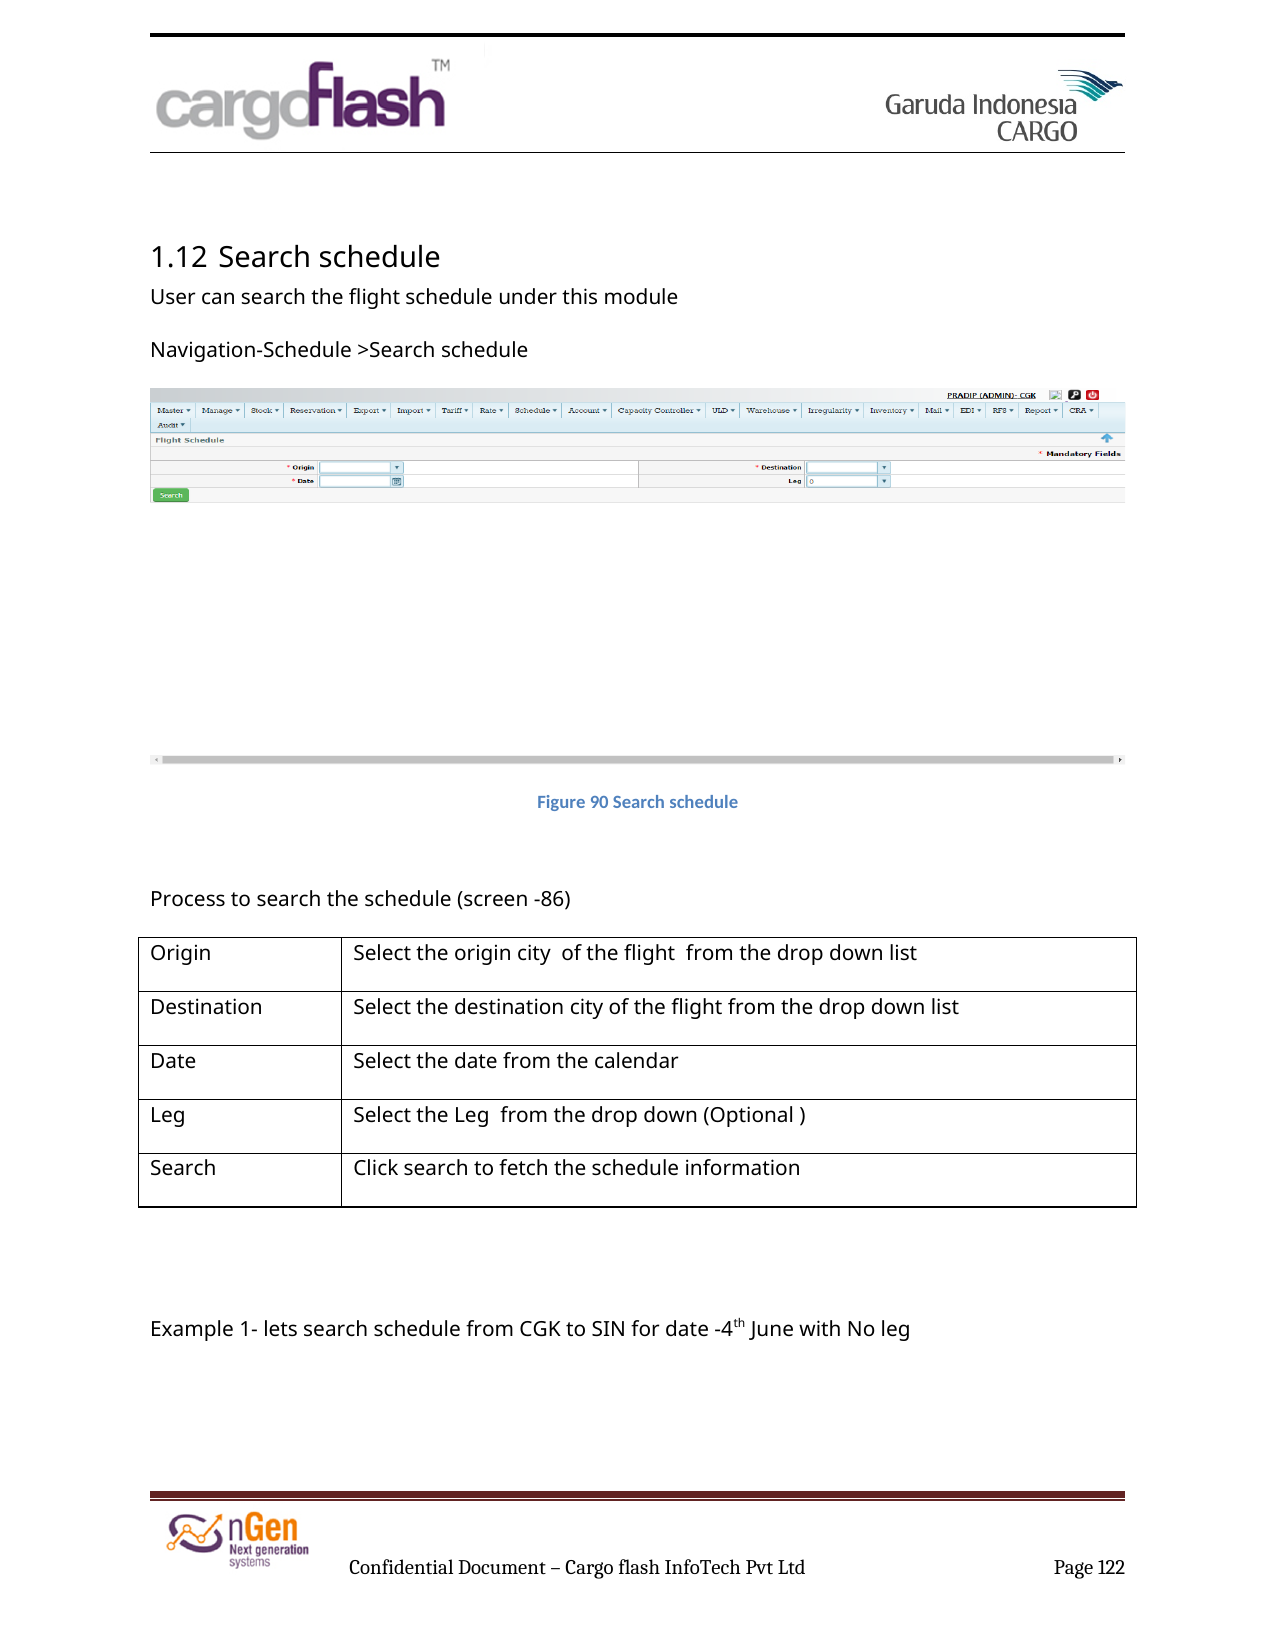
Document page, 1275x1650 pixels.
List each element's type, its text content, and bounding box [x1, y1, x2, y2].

picture [881, 59, 1127, 148]
table_header Origin [139, 938, 341, 991]
text Process to search the schedule (screen -86) [150, 884, 1125, 912]
table_cell Select the date from the calendar [342, 1046, 1136, 1099]
table_cell Click search to fetch the schedule information [342, 1154, 1136, 1206]
table_cell Leg [139, 1100, 341, 1152]
text Example 1- lets search schedule from CGK to SIN for date -4th June with No leg [150, 1314, 1125, 1343]
table_cell Select the Leg from the drop down (Optional ) [342, 1100, 1136, 1152]
table_cell Destination [139, 992, 341, 1045]
picture [103, 6, 525, 152]
table_cell Date [139, 1046, 341, 1099]
table_cell Search [139, 1154, 341, 1206]
text Navigation-Schedule >Search schedule [150, 335, 1125, 364]
table_cell Select the destination city of the flight from the drop down list [342, 992, 1136, 1045]
text User can search the flight schedule under this module [150, 282, 1125, 310]
picture [150, 1502, 327, 1575]
table_header Select the origin city of the flight from the drop down list [342, 938, 1136, 991]
subtitle Search schedule [150, 236, 1125, 276]
picture [150, 388, 1125, 766]
